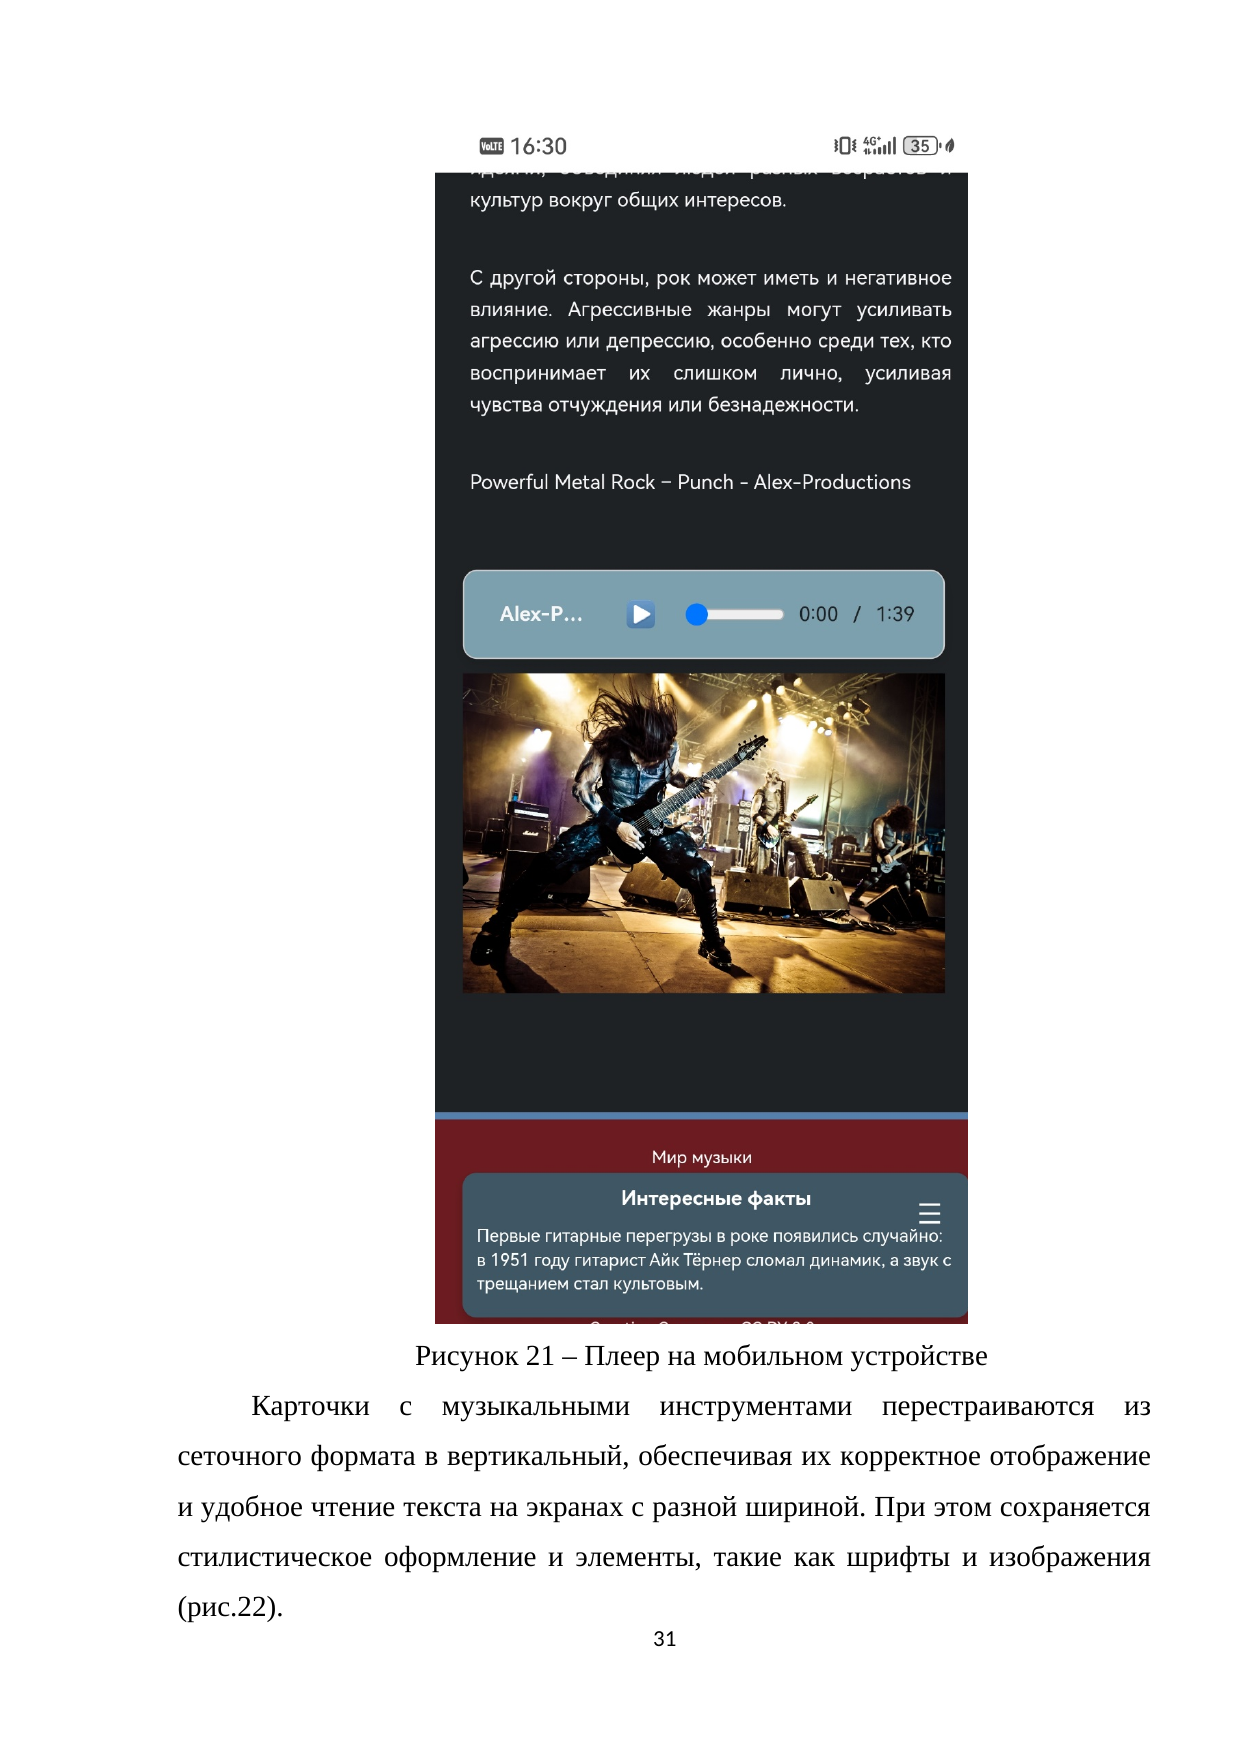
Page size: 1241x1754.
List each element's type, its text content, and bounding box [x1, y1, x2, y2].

picture [435, 118, 968, 1324]
text Карточки с музыкальными инструментами перестраиваются из сеточного формата в вертикальный, обеспечивая их корректное отображение и удобное чтение текста на экранах с разной шириной. При этом сохраняется стилистическое оформление и элементы, такие как шрифты и изображения (рис.22). [177, 1388, 1152, 1623]
text Рисунок 21 – Плеер на мобильном устройстве [177, 1338, 1152, 1371]
